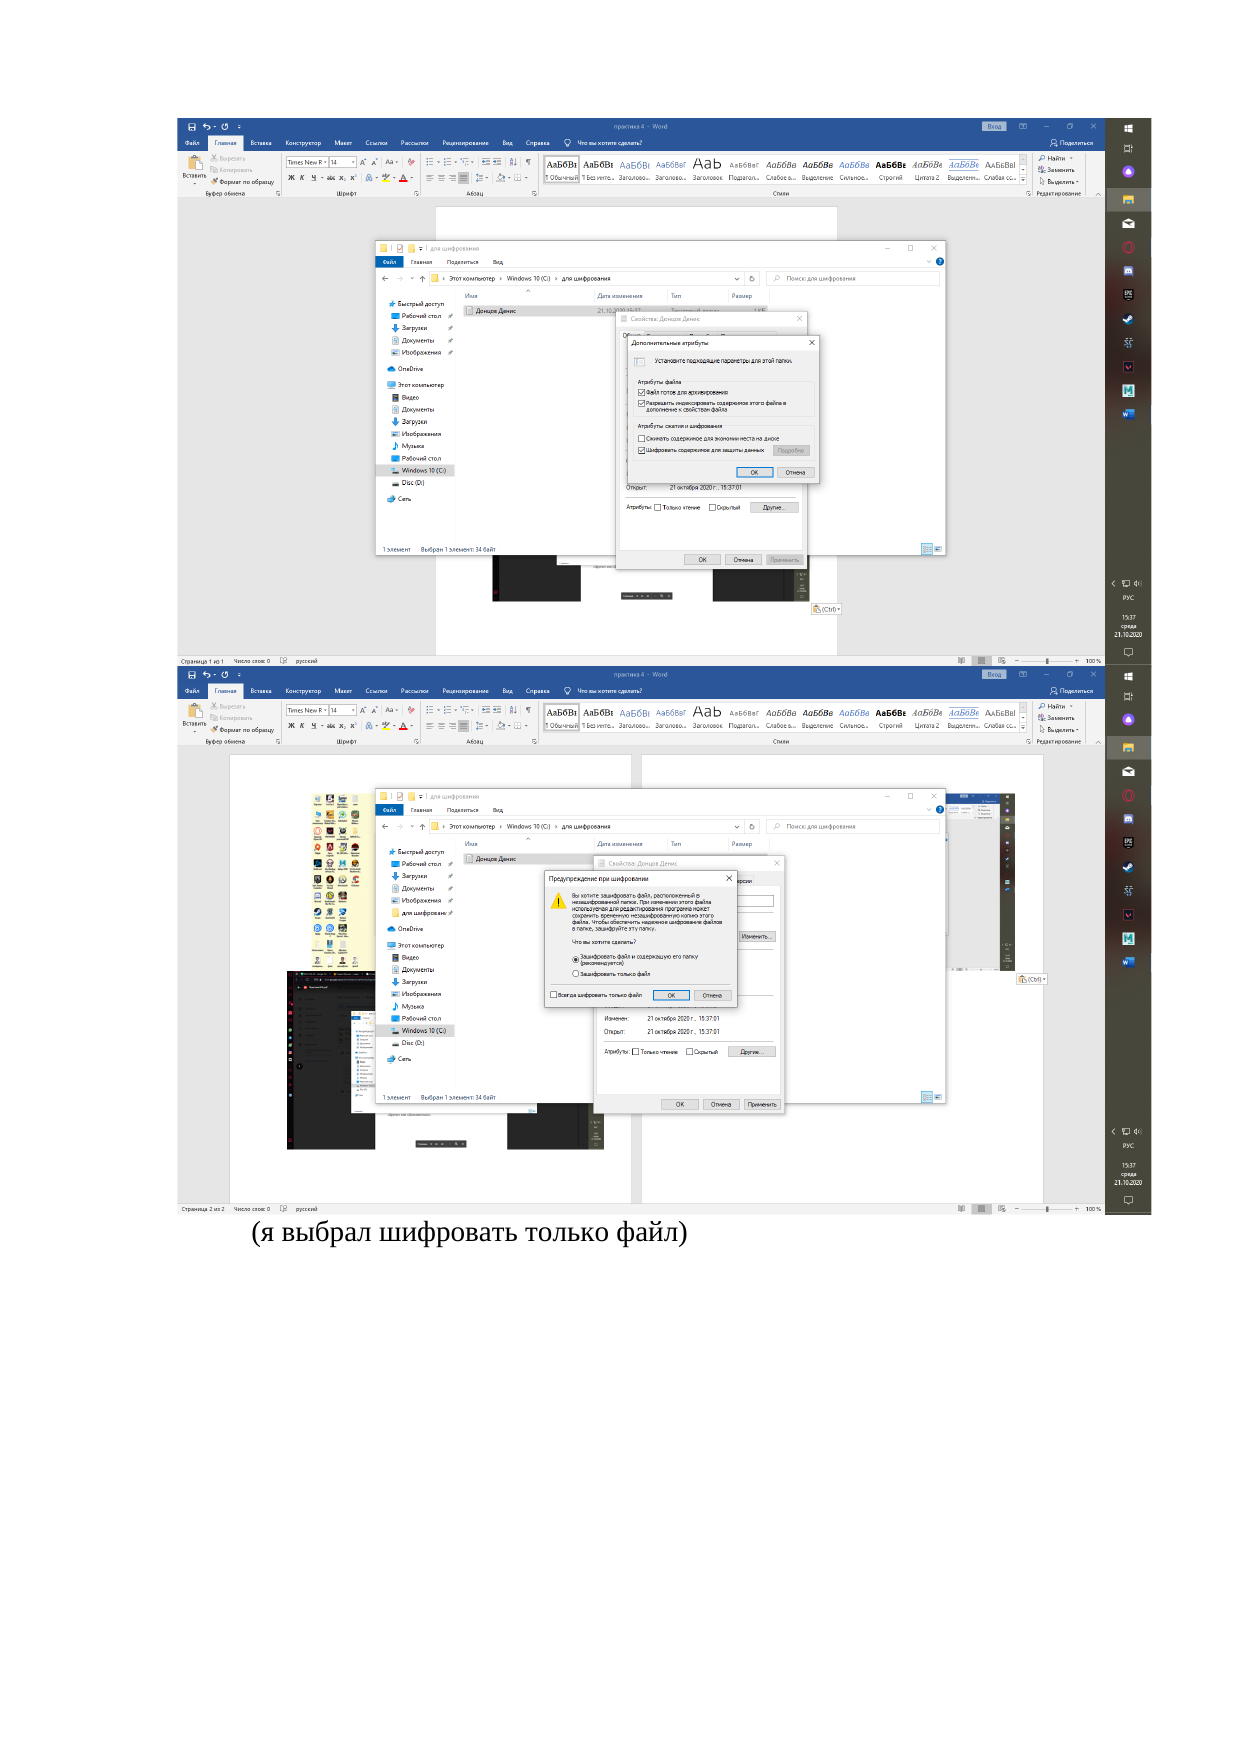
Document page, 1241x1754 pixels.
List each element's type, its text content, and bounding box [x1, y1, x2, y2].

text (я выбрал шифровать только файл) [177, 1215, 1152, 1248]
picture [177, 118, 1152, 1215]
